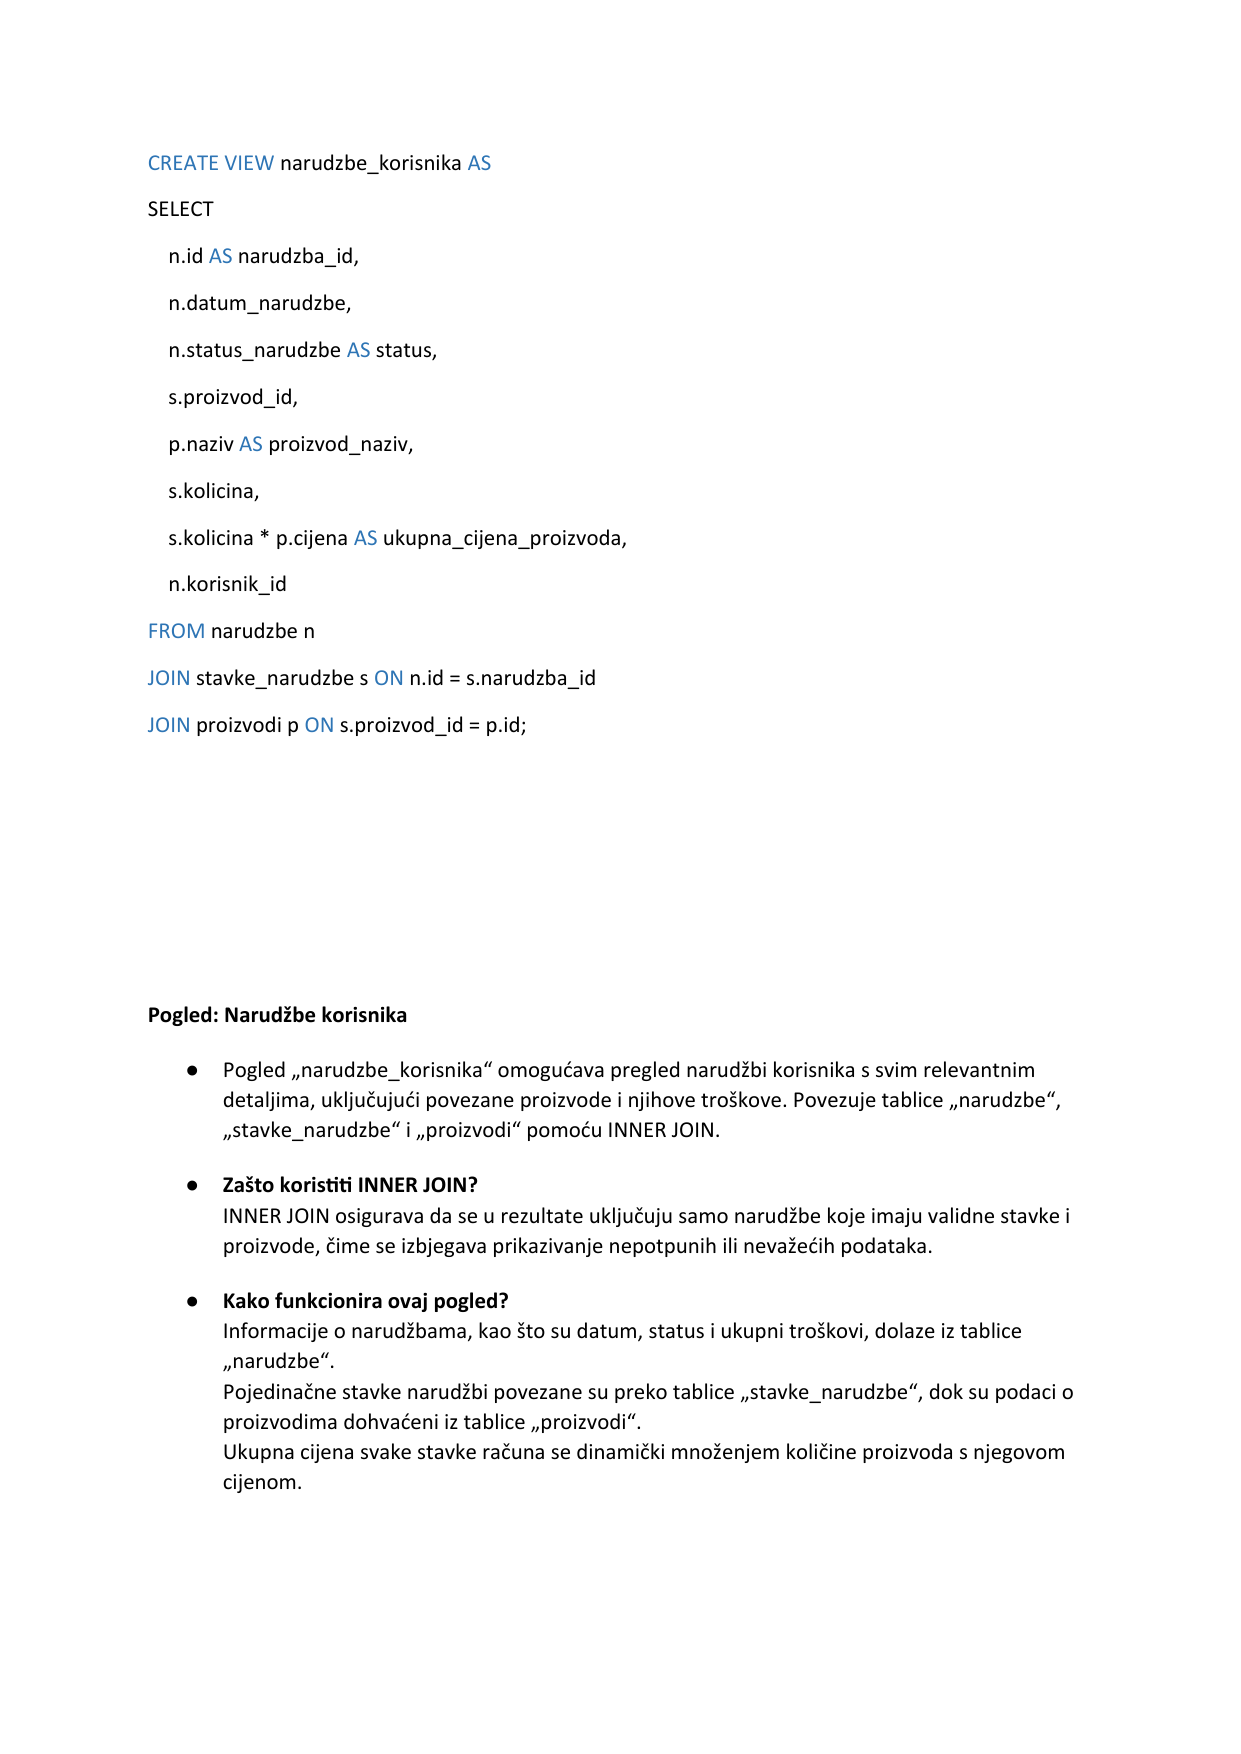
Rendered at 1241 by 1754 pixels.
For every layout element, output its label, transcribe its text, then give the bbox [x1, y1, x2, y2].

text Pogled: Narudžbe korisnika [148, 1000, 1093, 1028]
text s.kolicina * p.cijena AS ukupna_cijena_proizvoda, [148, 523, 1093, 551]
text s.proizvod_id, [148, 382, 1093, 410]
text n.datum_narudzbe, [148, 288, 1093, 316]
text p.naziv AS proizvod_naziv, [148, 429, 1093, 457]
text JOIN proizvodi p ON s.proizvod_id = p.id; [148, 710, 1093, 738]
text n.korisnik_id [148, 569, 1093, 597]
list Pogled „narudzbe_korisnika“ omogućava pregled narudžbi korisnika s svim relevantnim detaljima, uključujući povezane proizvode i njihove troškove. Povezuje tablice „narudzbe“, „stavke_narudzbe“ i „proizvodi“ pomoću INNER JOIN. [185, 1055, 1093, 1143]
text s.kolicina, [148, 476, 1093, 504]
text JOIN stavke_narudzbe s ON n.id = s.narudzba_id [148, 663, 1093, 691]
text FROM narudzbe n [148, 616, 1093, 644]
text SELECT [148, 194, 1093, 222]
text n.id AS narudzba_id, [148, 241, 1093, 269]
text n.status_narudzbe AS status, [148, 335, 1093, 363]
list Zašto koristiti INNER JOIN? INNER JOIN osigurava da se u rezultate uključuju samo narudžbe koje imaju validne stavke i proizvode, čime se izbjegava prikazivanje nepotpunih ili nevažećih podataka. [185, 1171, 1093, 1259]
list Kako funkcionira ovaj pogled? Informacije o narudžbama, kao što su datum, status i ukupni troškovi, dolaze iz tablice „narudzbe“. Pojedinačne stavke narudžbi povezane su preko tablice „stavke_narudzbe“, dok su podaci o proizvodima dohvaćeni iz tablice „proizvodi“. Ukupna cijena svake stavke računa se dinamički množenjem količine proizvoda s njegovom cijenom. [185, 1286, 1093, 1495]
text CREATE VIEW narudzbe_korisnika AS [148, 148, 1093, 176]
